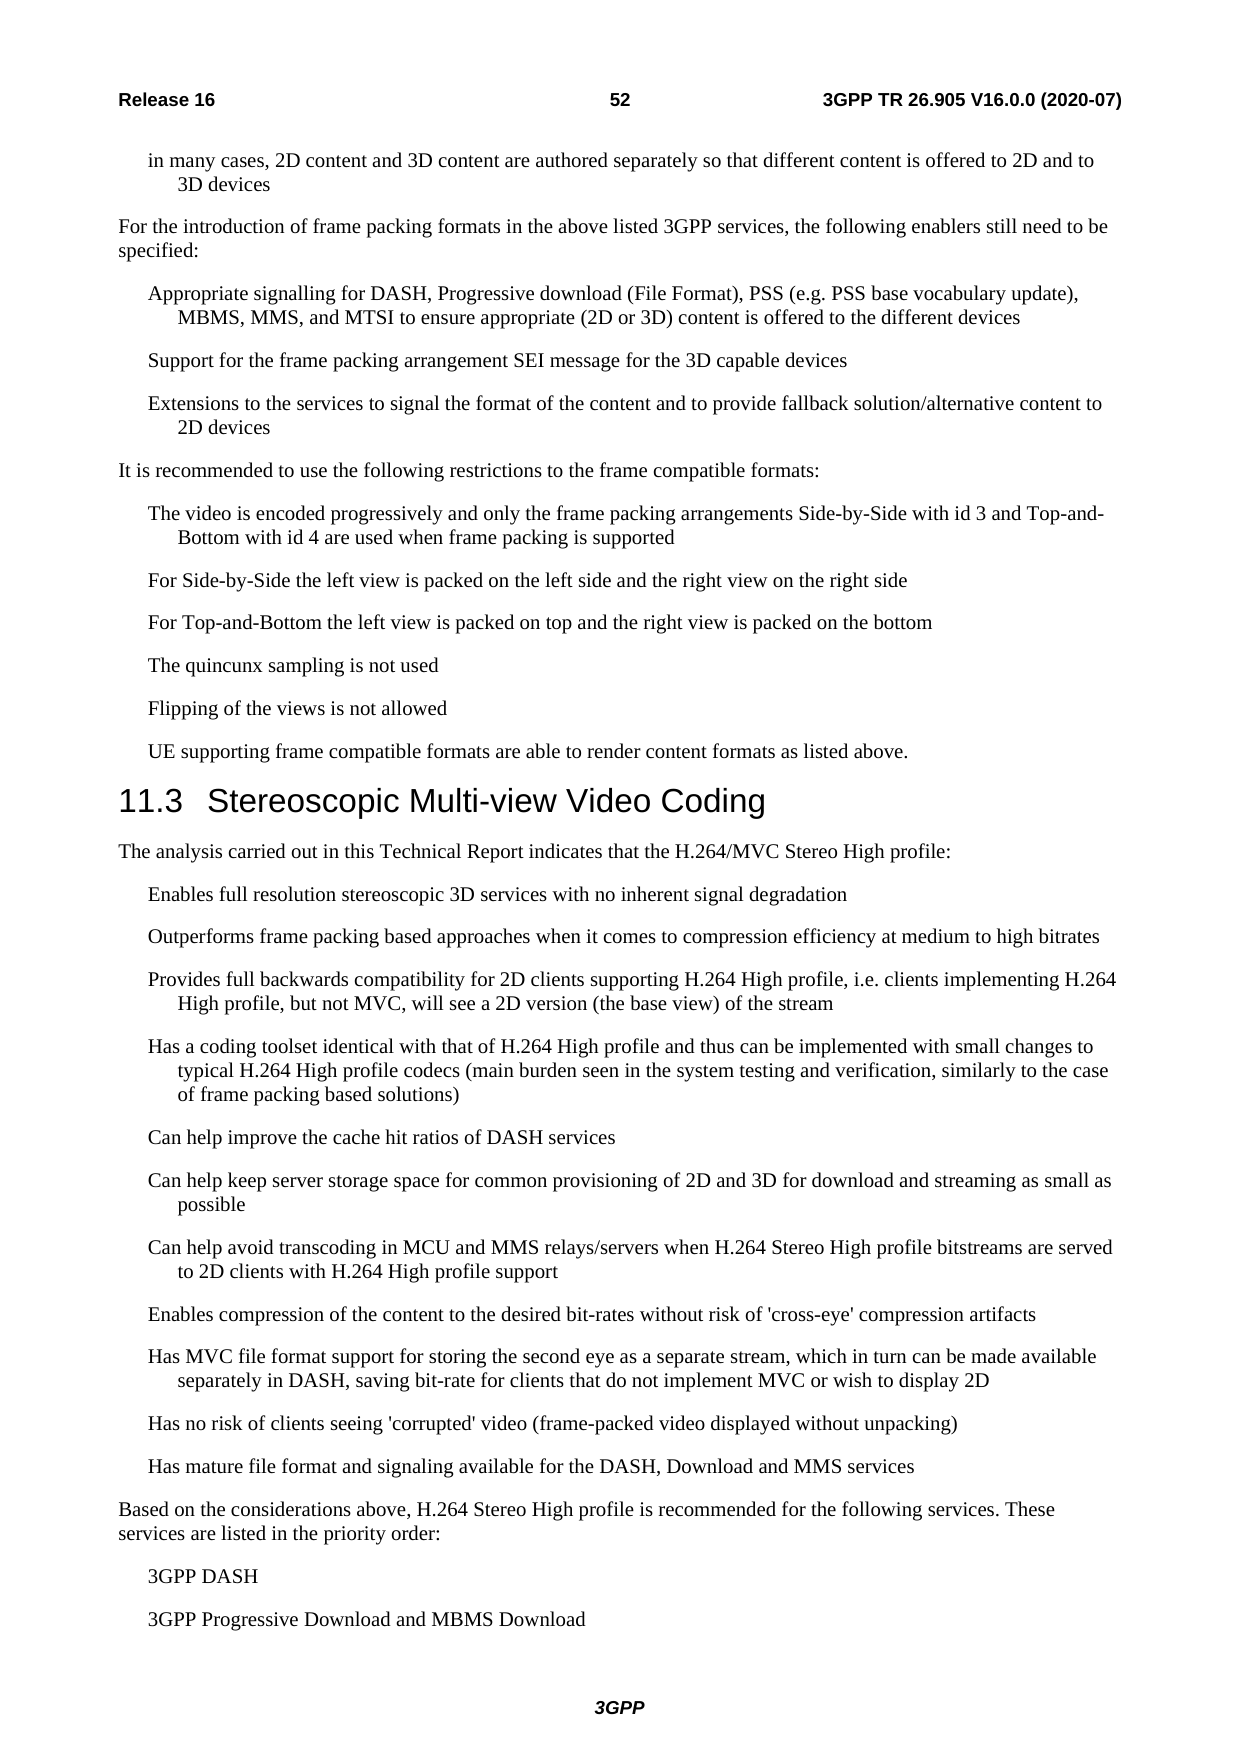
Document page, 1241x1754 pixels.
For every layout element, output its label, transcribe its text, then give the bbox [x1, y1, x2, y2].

text 3GPP Progressive Download and MBMS Download [148, 1607, 1122, 1631]
subtitle 11.3 Stereoscopic Multi-view Video Coding [118, 782, 1122, 820]
text Has no risk of clients seeing 'corrupted' video (frame-packed video displayed without unpacking) [148, 1411, 1122, 1435]
text Based on the considerations above, H.264 Stereo High profile is recommended for the following services. These services are listed in the priority order: [118, 1497, 1122, 1545]
text For the introduction of frame packing formats in the above listed 3GPP services, the following enablers still need to be specified: [118, 214, 1122, 262]
text Has mature file format and signaling available for the DASH, Download and MMS services [148, 1454, 1122, 1478]
text UE supporting frame compatible formats are able to render content formats as listed above. [148, 739, 1122, 763]
text Enables full resolution stereoscopic 3D services with no inherent signal degradation [148, 882, 1122, 906]
text Support for the frame packing arrangement SEI message for the 3D capable devices [148, 348, 1122, 372]
text Enables compression of the content to the desired bit-rates without risk of 'cross-eye' compression artifacts [148, 1302, 1122, 1326]
text The analysis carried out in this Technical Report indicates that the H.264/MVC Stereo High profile: [118, 839, 1122, 863]
text Flipping of the views is not allowed [148, 696, 1122, 720]
text Appropriate signalling for DASH, Progressive download (File Format), PSS (e.g. PSS base vocabulary update), MBMS, MMS, and MTSI to ensure appropriate (2D or 3D) content is offered to the different devices [148, 281, 1122, 329]
text Can help keep server storage space for common provisioning of 2D and 3D for download and streaming as small as possible [148, 1168, 1122, 1216]
text For Side-by-Side the left view is packed on the left side and the right view on the right side [148, 567, 1122, 592]
text For Top-and-Bottom the left view is packed on top and the right view is packed on the bottom [148, 610, 1122, 634]
text Has a coding toolset identical with that of H.264 High profile and thus can be implemented with small changes to typical H.264 High profile codecs (main burden seen in the system testing and verification, similarly to the case of frame packing based solutions) [148, 1034, 1122, 1106]
text The video is encoded progressively and only the frame packing arrangements Side-by-Side with id 3 and Top-and-Bottom with id 4 are used when frame packing is supported [148, 501, 1122, 549]
text It is recommended to use the following restrictions to the frame compatible formats: [118, 458, 1122, 482]
text Can help avoid transcoding in MCU and MMS relays/servers when H.264 Stereo High profile bitstreams are served to 2D clients with H.264 High profile support [148, 1235, 1122, 1283]
text Has MVC file format support for storing the second eye as a separate stream, which in turn can be made available separately in DASH, saving bit-rate for clients that do not implement MVC or wish to display 2D [148, 1344, 1122, 1392]
text Provides full backwards compatibility for 2D clients supporting H.264 High profile, i.e. clients implementing H.264 High profile, but not MVC, will see a 2D version (the base view) of the stream [148, 967, 1122, 1015]
text in many cases, 2D content and 3D content are authored separately so that different content is offered to 2D and to 3D devices [148, 147, 1122, 196]
text Extensions to the services to signal the format of the content and to provide fallback solution/alternative content to 2D devices [148, 391, 1122, 439]
text 3GPP DASH [148, 1564, 1122, 1588]
text Can help improve the cache hit ratios of DASH services [148, 1125, 1122, 1149]
text Outperforms frame packing based approaches when it comes to compression efficiency at medium to high bitrates [148, 924, 1122, 948]
text The quincunx sampling is not used [148, 653, 1122, 677]
